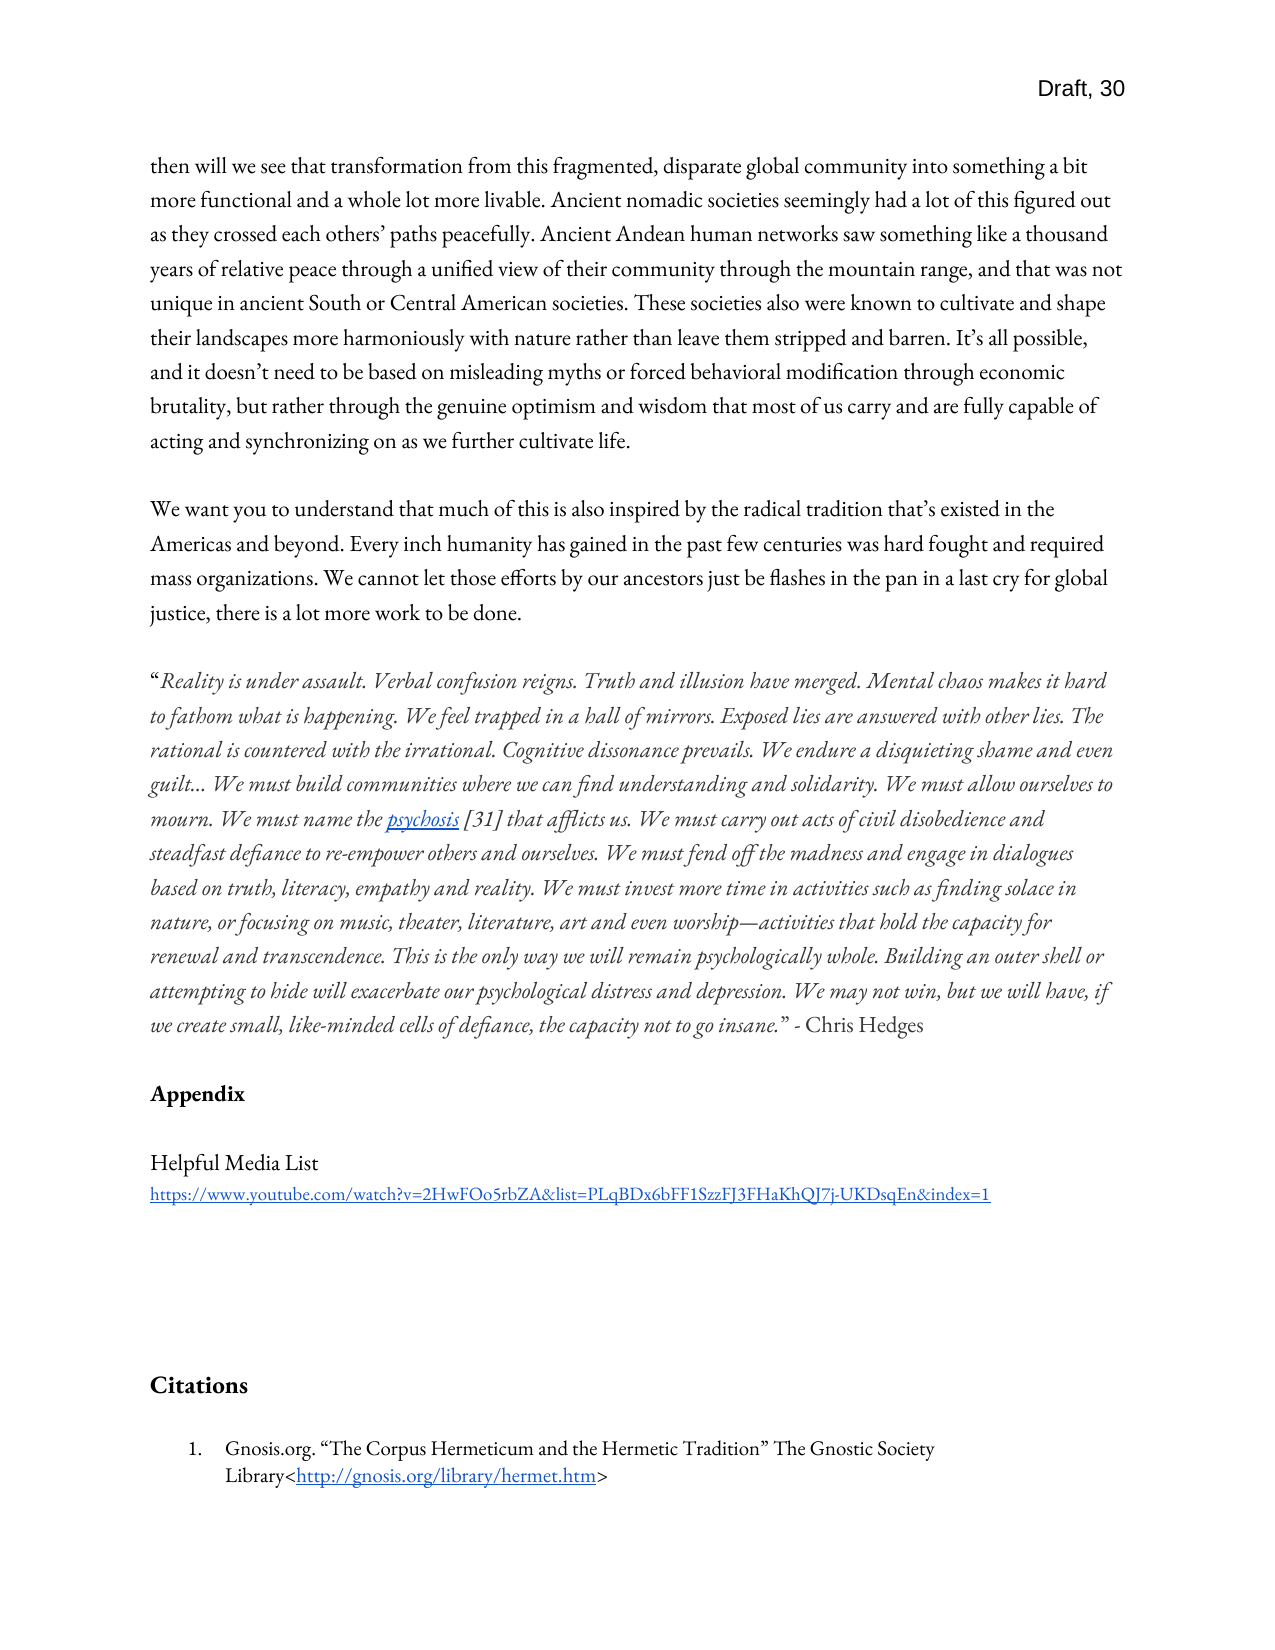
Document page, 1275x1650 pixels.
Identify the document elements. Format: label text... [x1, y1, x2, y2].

text Citations [150, 1369, 1125, 1401]
text “Reality is under assault. Verbal confusion reigns. Truth and illusion have merged. Mental chaos makes it hard to fathom what is happening. We feel trapped in a hall of mirrors. Exposed lies are answered with other lies. The rational is countered with the irrational. Cognitive dissonance prevails. We endure a disquieting shame and even guilt… We must build communities where we can find understanding and solidarity. We must allow ourselves to mourn. We must name the psychosis [31] that afflicts us. We must carry out acts of civil disobedience and steadfast defiance to re-empower others and ourselves. We must fend off the madness and engage in dialogues based on truth, literacy, empathy and reality. We must invest more time in activities such as finding solace in nature, or focusing on music, theater, literature, art and even worship—activities that hold the capacity for renewal and transcendence. This is the only way we will remain psychologically whole. Building an outer shell or attempting to hide will exacerbate our psychological distress and depression. We may not win, but we will have, if we create small, like-minded cells of defiance, the capacity not to go insane.” - Chris Hedges [150, 666, 1125, 1039]
text We want you to understand that much of this is also inspired by the radical tradition that’s existed in the Americas and beyond. Every inch humanity has gained in the past few centuries was hard fought and required mass organizations. We cannot let those efforts by our ancestors just be flashes in the pan in a last cry for global justice, there is a lot more work to be done. [150, 494, 1125, 627]
text https://www.youtube.com/watch?v=2HwFOo5rbZA&list=PLqBDx6bFF1SzzFJ3FHaKhQJ7j-UKDsqEn&index=1 [150, 1181, 1125, 1206]
list Gnosis.org. “The Corpus Hermeticum and the Hermetic Tradition” The Gnostic Society Library<http://gnosis.org/library/hermet.htm> [187, 1434, 1125, 1488]
text Helpful Media List [150, 1147, 1125, 1177]
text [150, 150, 1125, 455]
text Appendix [150, 1078, 1125, 1108]
